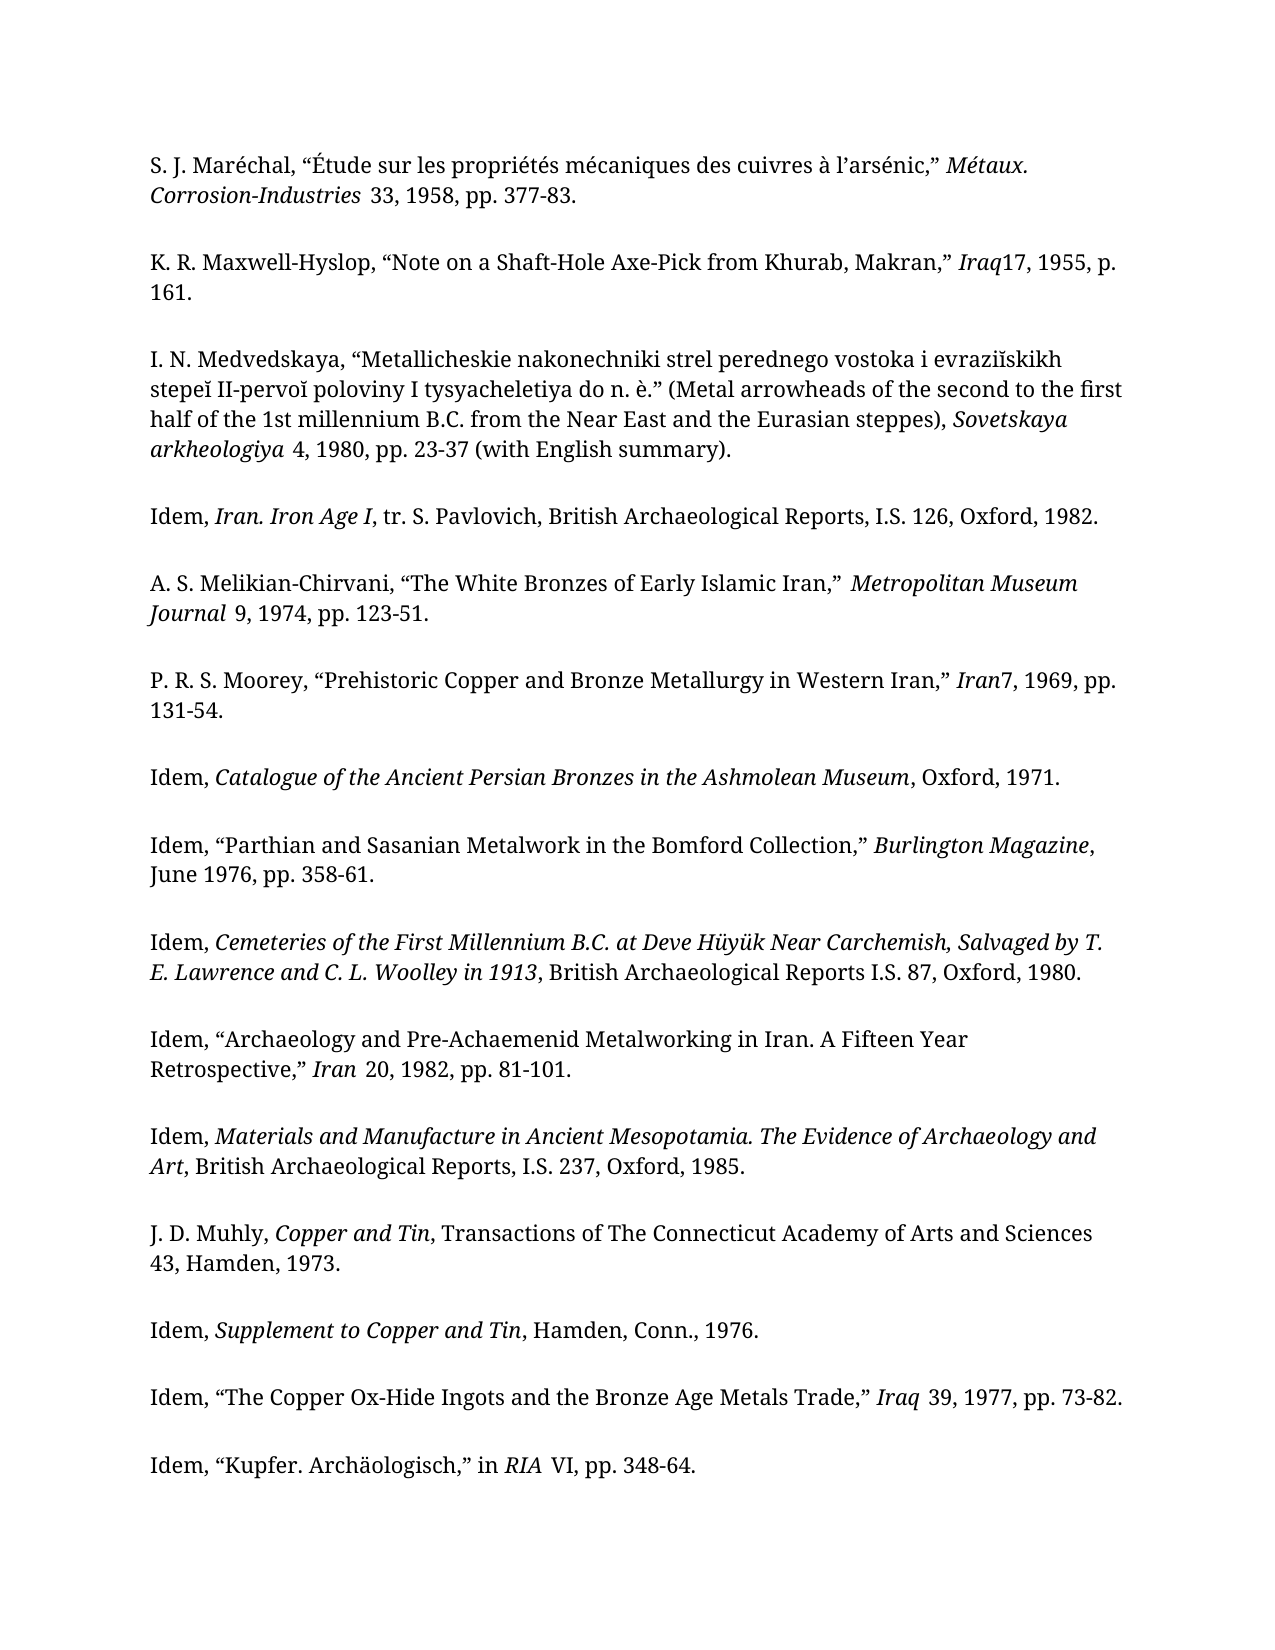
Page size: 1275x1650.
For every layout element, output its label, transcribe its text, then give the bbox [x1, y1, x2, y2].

text Idem, Cemeteries of the First Millennium B.C. at Deve Hüyük Near Carchemish, Salvaged by T. E. Lawrence and C. L. Woolley in 1913, British Archaeological Reports I.S. 87, Oxford, 1980. [150, 927, 1125, 986]
text Idem, Materials and Manufacture in Ancient Mesopotamia. The Evidence of Archaeology and Art, British Archaeological Reports, I.S. 237, Oxford, 1985. [150, 1121, 1125, 1180]
text Idem, “Archaeology and Pre-Achaemenid Metalworking in Iran. A Fifteen Year Retrospective,” Iran 20, 1982, pp. 81-101. [150, 1024, 1125, 1083]
text Idem, Catalogue of the Ancient Persian Bronzes in the Ashmolean Museum, Oxford, 1971. [150, 762, 1125, 792]
text P. R. S. Moorey, “Prehistoric Copper and Bronze Metallurgy in Western Iran,” Iran7, 1969, pp. 131-54. [150, 665, 1125, 725]
text Idem, “Kupfer. Archäologisch,” in RIA VI, pp. 348-64. [150, 1449, 1125, 1479]
text A. S. Melikian-Chirvani, “The White Bronzes of Early Islamic Iran,” Metropolitan Museum Journal 9, 1974, pp. 123-51. [150, 568, 1125, 628]
text Idem, “Parthian and Sasanian Metalwork in the Bomford Collection,” Burlington Magazine, June 1976, pp. 358-61. [150, 829, 1125, 889]
text S. J. Maréchal, “Étude sur les propriétés mécaniques des cuivres à l’arsénic,” Métaux. Corrosion-Industries 33, 1958, pp. 377-83. [150, 150, 1125, 209]
text I. N. Medvedskaya, “Metallicheskie nakonechniki strel perednego vostoka i evraziĭskikh stepeĭ II-pervoĭ poloviny I tysyacheletiya do n. è.” (Metal arrowheads of the second to the first half of the 1st millennium B.C. from the Near East and the Eurasian steppes), Sovetskaya arkheologiya 4, 1980, pp. 23-37 (with English summary). [150, 344, 1125, 463]
text Idem, Iran. Iron Age I, tr. S. Pavlovich, British Archaeological Reports, I.S. 126, Oxford, 1982. [150, 501, 1125, 531]
text Idem, “The Copper Ox-Hide Ingots and the Bronze Age Metals Trade,” Iraq 39, 1977, pp. 73-82. [150, 1382, 1125, 1412]
text K. R. Maxwell-Hyslop, “Note on a Shaft-Hole Axe-Pick from Khurab, Makran,” Iraq17, 1955, p. 161. [150, 247, 1125, 307]
text J. D. Muhly, Copper and Tin, Transactions of The Connecticut Academy of Arts and Sciences 43, Hamden, 1973. [150, 1218, 1125, 1277]
text Idem, Supplement to Copper and Tin, Hamden, Conn., 1976. [150, 1315, 1125, 1345]
